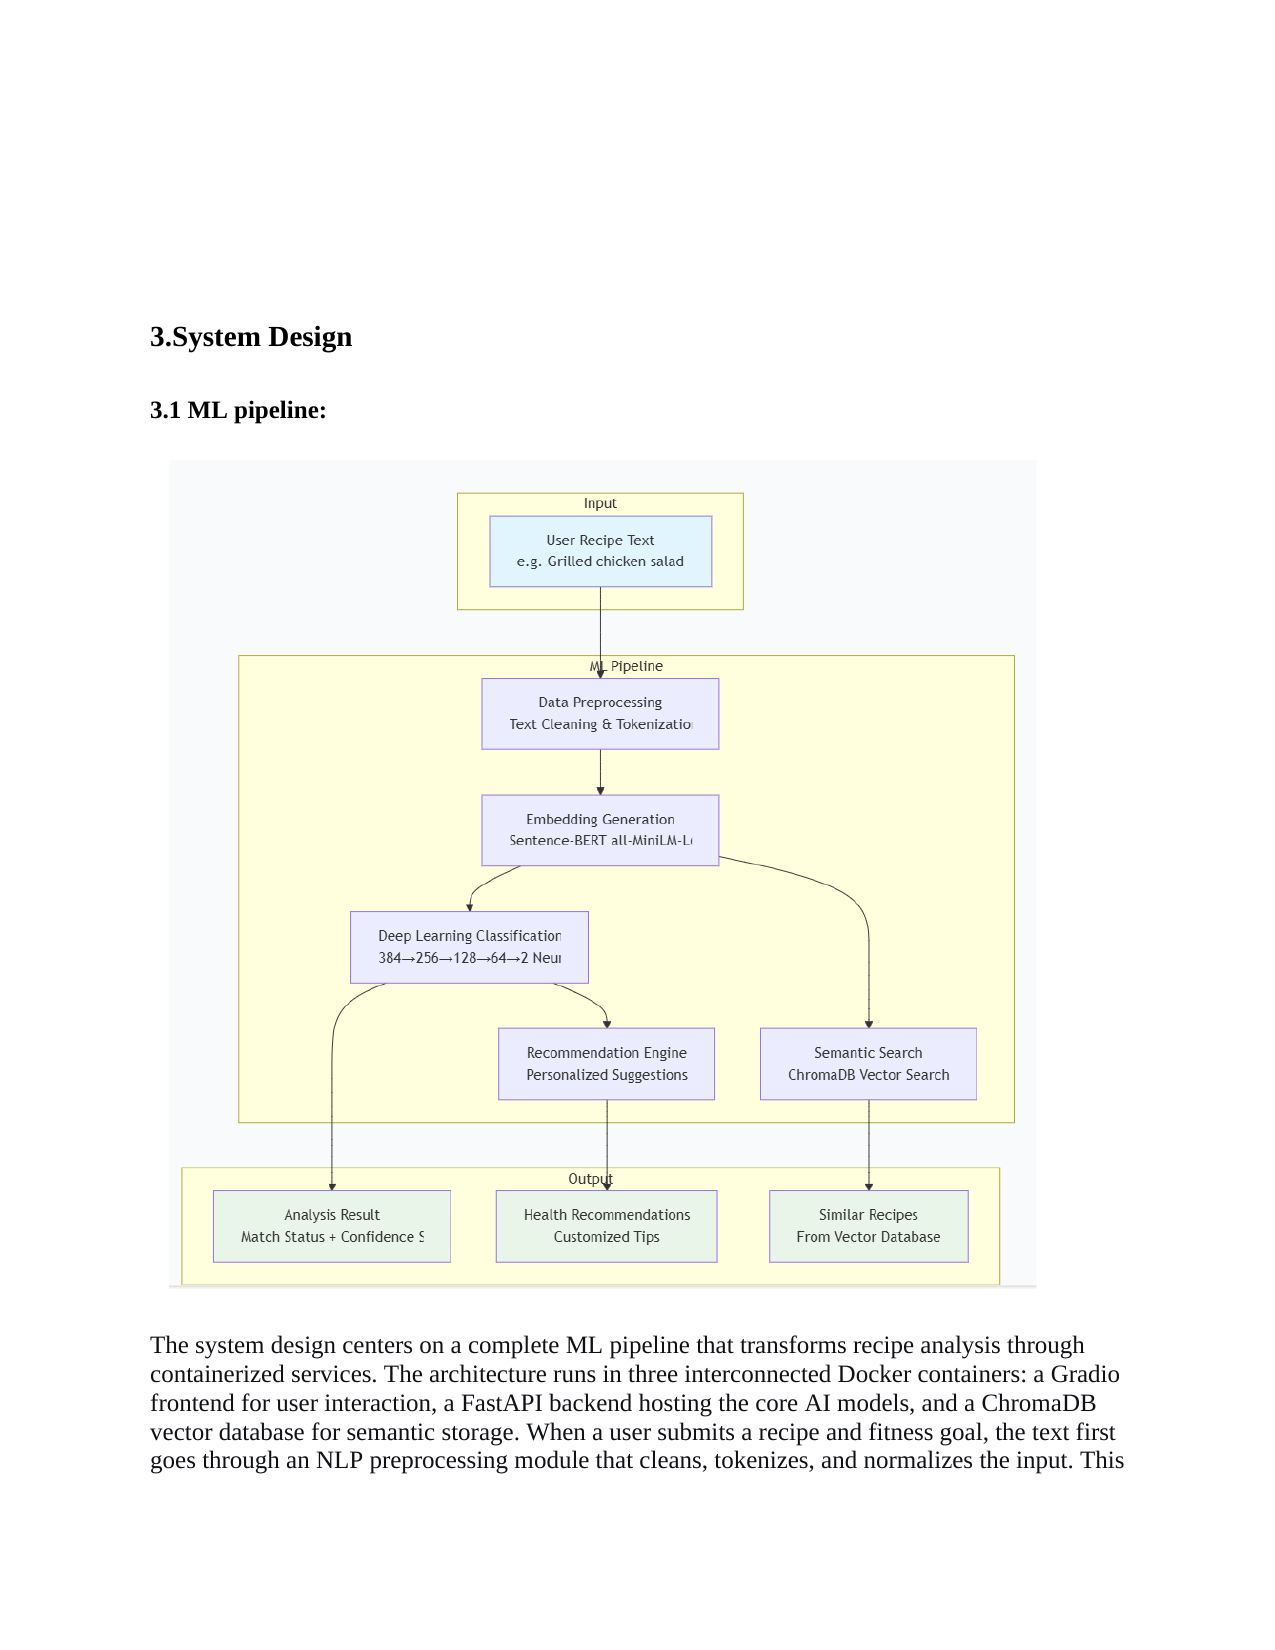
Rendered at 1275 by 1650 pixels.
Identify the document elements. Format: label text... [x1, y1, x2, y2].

text 3.System Design [150, 319, 1125, 353]
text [150, 1331, 1125, 1474]
text 3.1 ML pipeline: [150, 395, 1125, 423]
